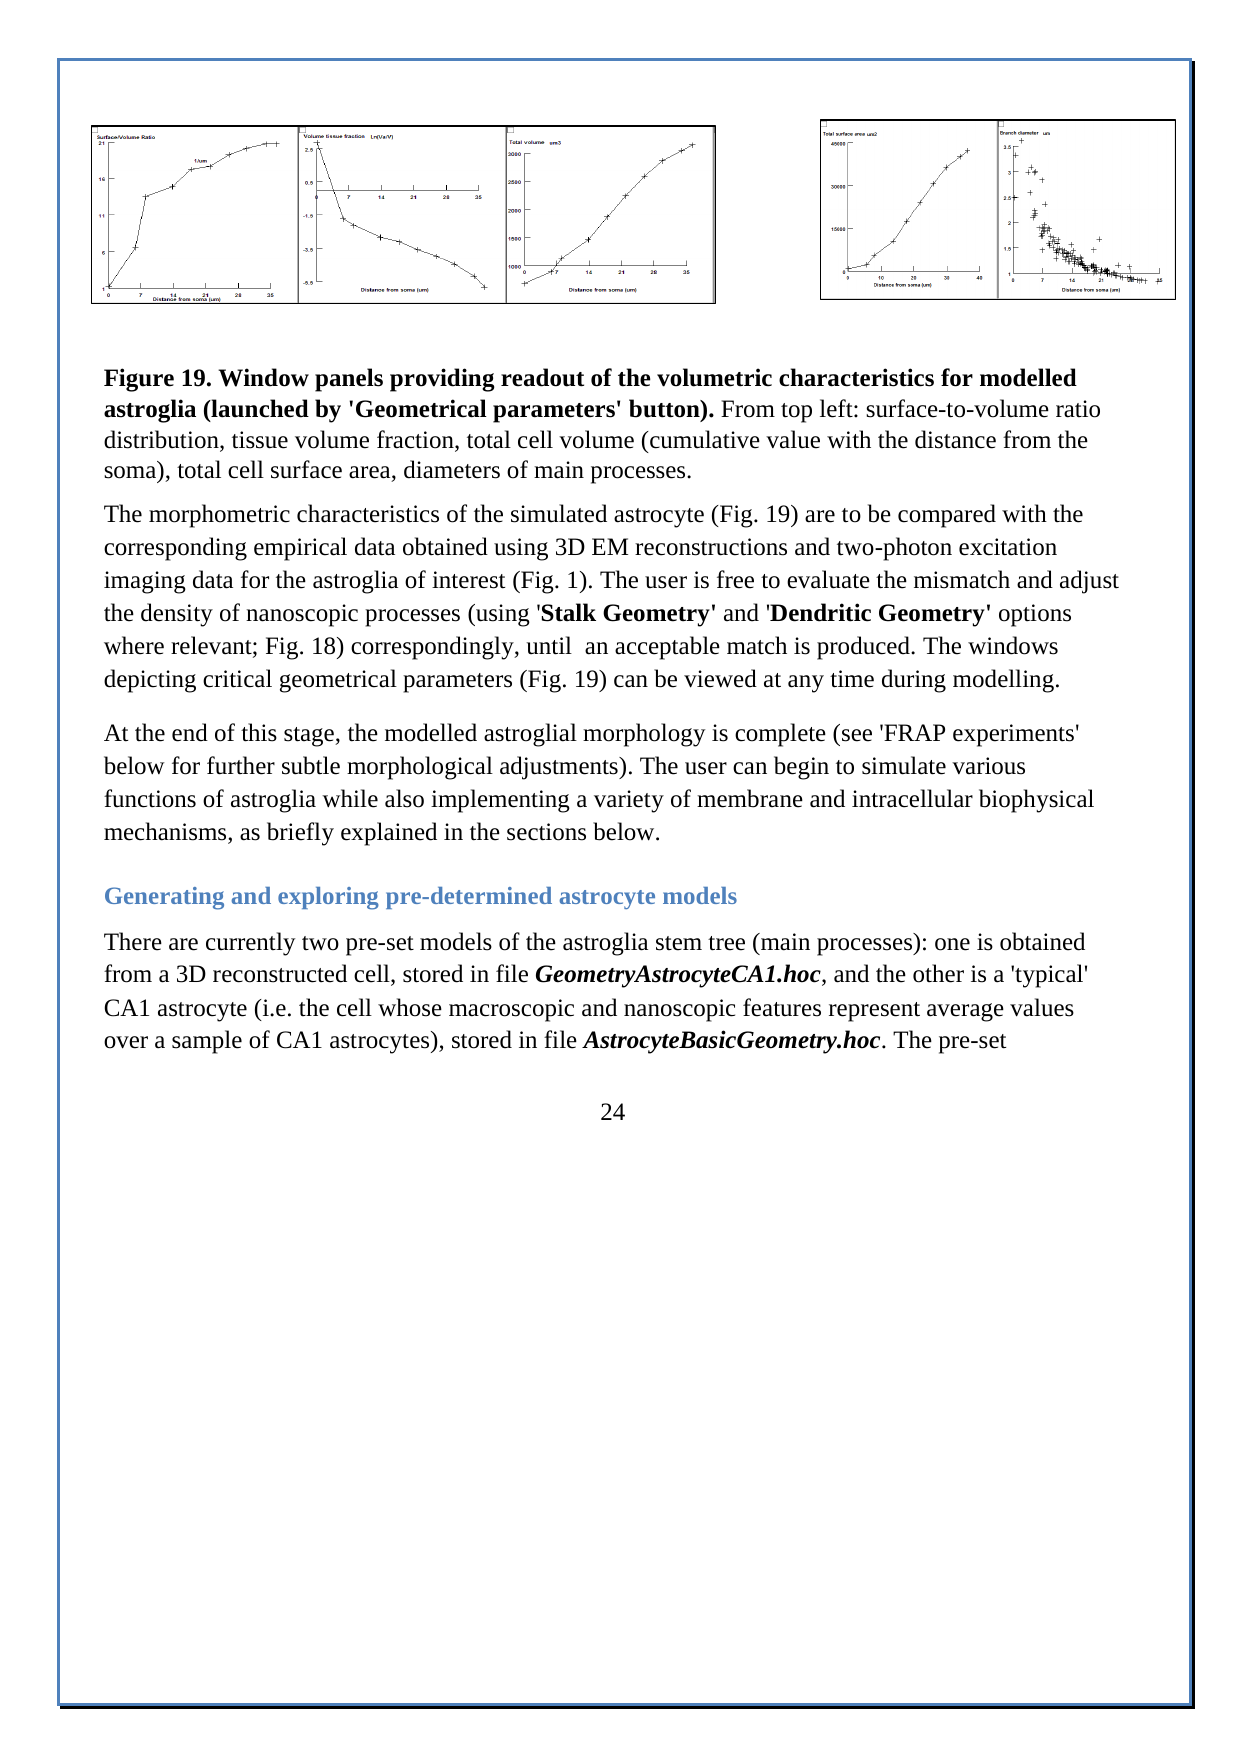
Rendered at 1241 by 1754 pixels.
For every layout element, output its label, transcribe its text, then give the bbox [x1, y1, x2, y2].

text Figure 19. Window panels providing readout of the volumetric characteristics for modelled astroglia (launched by 'Geometrical parameters' button). From top left: surface-to-volume ratio distribution, tissue volume fraction, total cell volume (cumulative value with the distance from the soma), total cell surface area, diameters of main processes. [103, 363, 1106, 484]
text At the end of this stage, the modelled astroglial morphology is complete (see 'FRAP experiments' below for further subtle morphological adjustments). The user can begin to simulate various functions of astroglia while also implementing a variety of membrane and intracellular biophysical mechanisms, as briefly explained in the sections below. [103, 718, 1098, 846]
picture [92, 127, 715, 303]
text 24 [600, 1097, 1154, 1126]
text Generating and exploring pre-determined astrocyte models [103, 881, 1154, 910]
picture [821, 121, 1175, 299]
text There are currently two pre-set models of the astroglia stem tree (main processes): one is obtained from a 3D reconstructed cell, stored in file GeometryAstrocyteCA1.hoc, and the other is a 'typical' CA1 astrocyte (i.e. the cell whose macroscopic and nanoscopic features represent average values over a sample of CA1 astrocytes), stored in file AstrocyteBasicGeometry.hoc. The pre-set [103, 927, 1093, 1054]
text The morphometric characteristics of the simulated astrocyte (Fig. 19) are to be compared with the corresponding empirical data obtained using 3D EM reconstructions and two-photon excitation imaging data for the astroglia of interest (Fig. 1). The user is free to evaluate the mismatch and adjust the density of nanoscopic processes (using 'Stalk Geometry' and 'Dendritic Geometry' options where relevant; Fig. 18) correspondingly, until an acceptable match is produced. The windows depicting critical geometrical parameters (Fig. 19) can be viewed at any time during modelling. [103, 499, 1124, 693]
